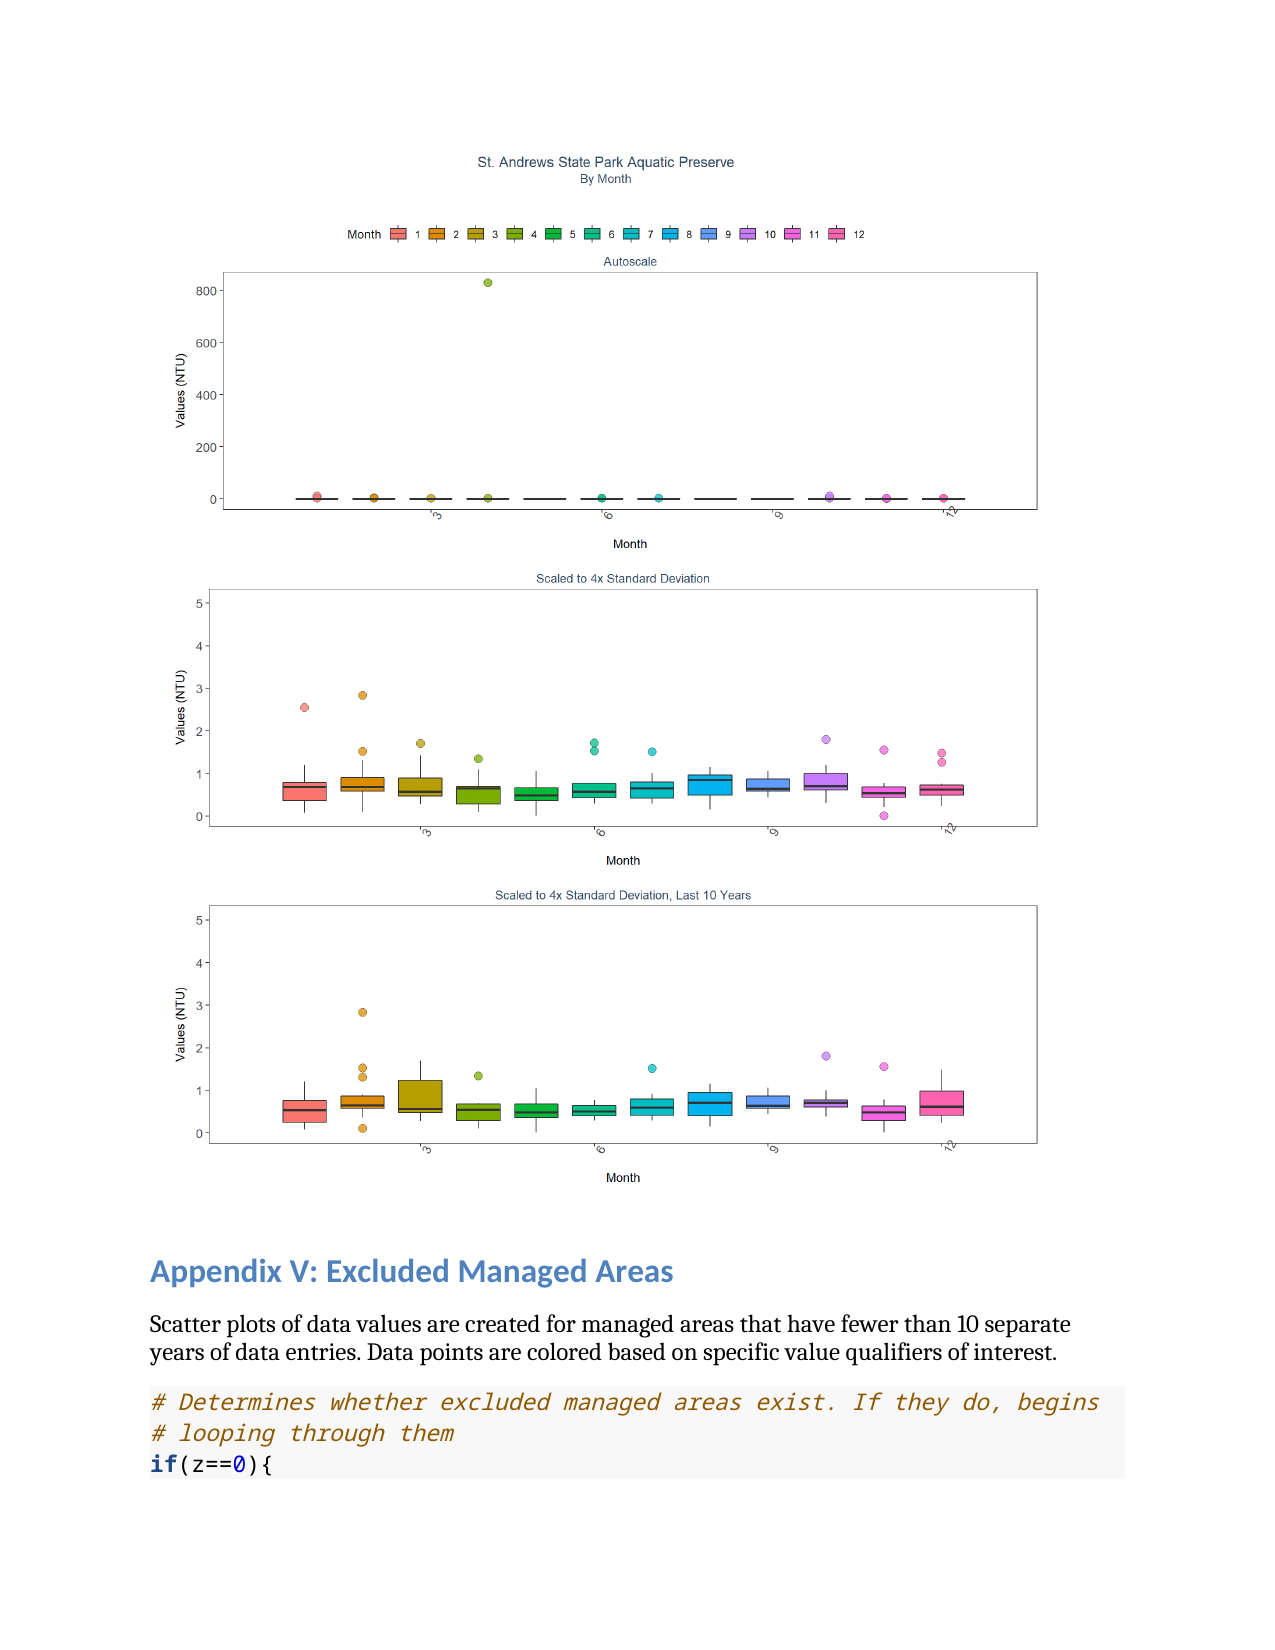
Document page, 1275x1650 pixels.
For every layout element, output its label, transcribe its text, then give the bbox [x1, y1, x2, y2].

picture [168, 150, 1044, 1200]
subtitle Appendix V: Excluded Managed Areas [150, 1250, 1125, 1291]
text Scatter plots of data values are created for managed areas that have fewer than 10 separate years of data entries. Data points are colored based on specific value qualifiers of interest. [150, 1309, 1125, 1367]
